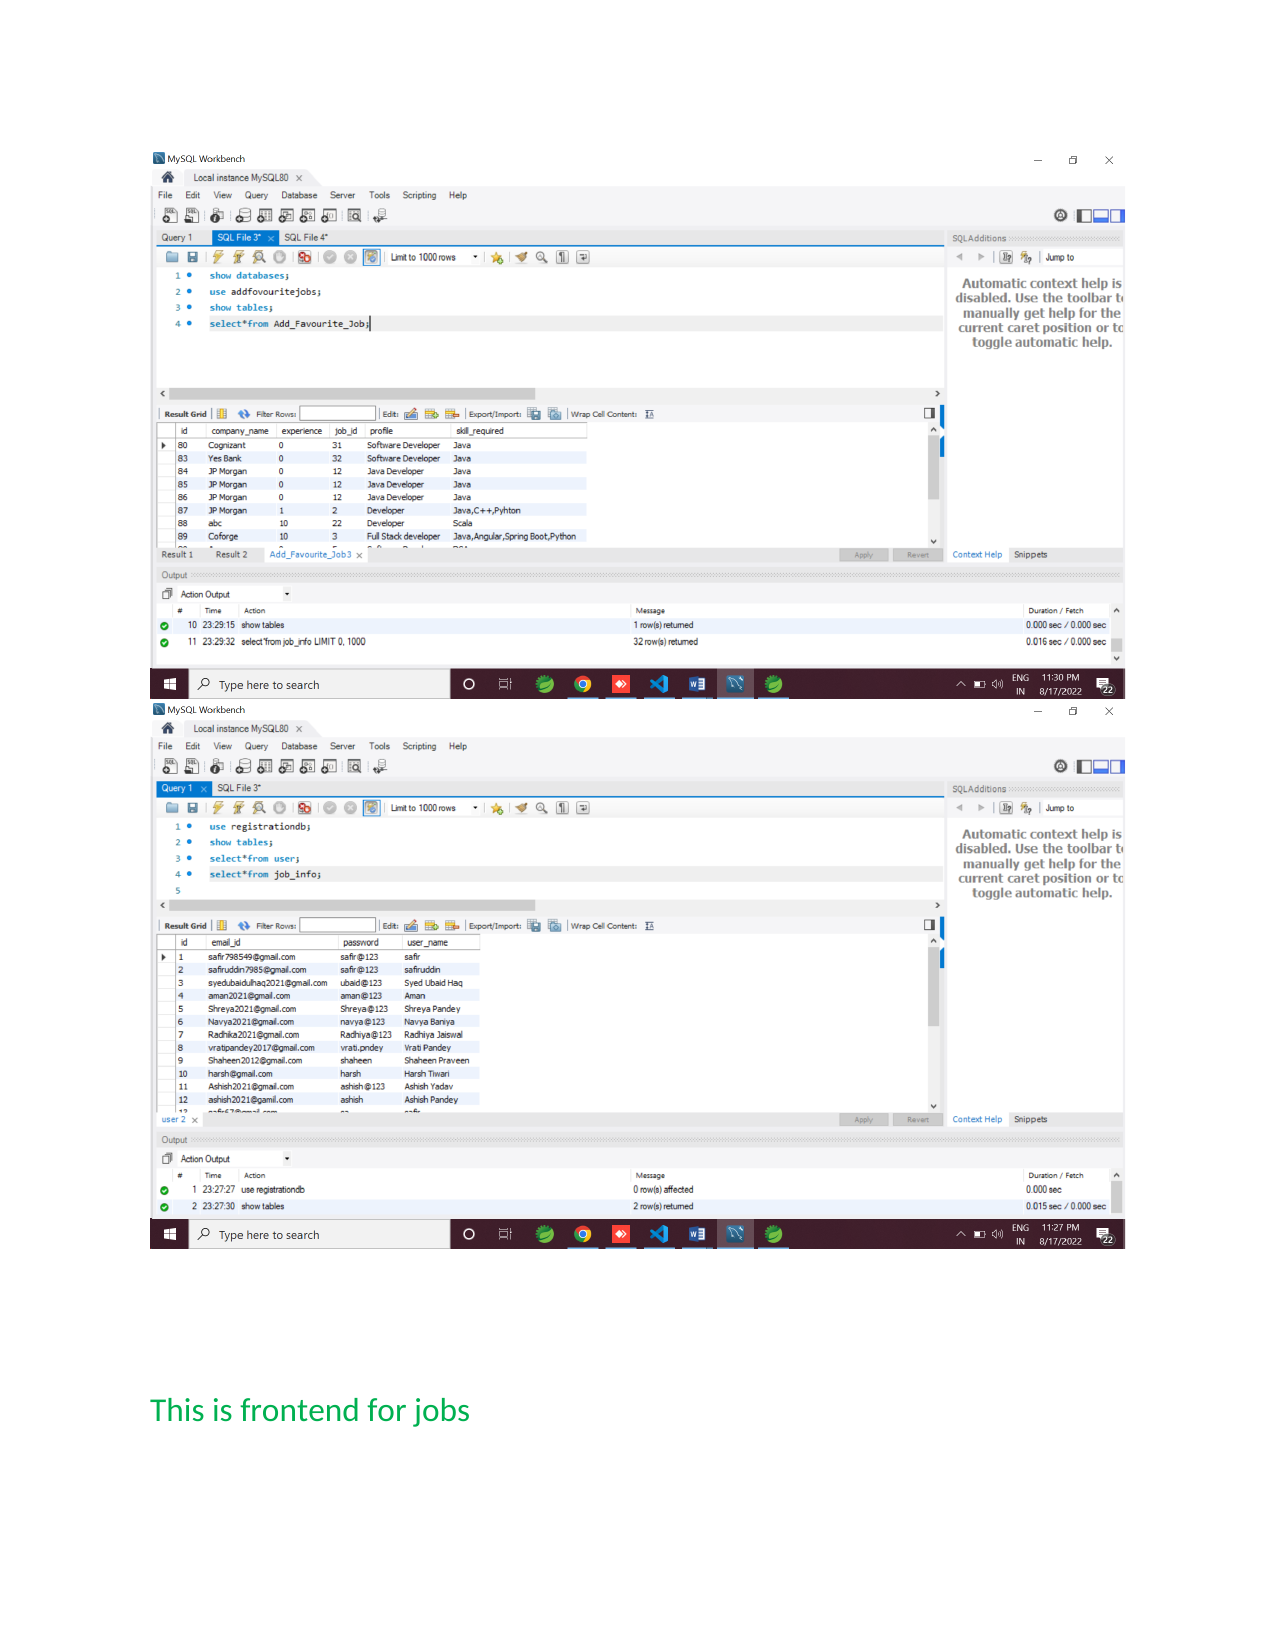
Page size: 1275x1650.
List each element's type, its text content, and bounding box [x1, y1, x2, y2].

text This is frontend for jobs [150, 1389, 1125, 1430]
picture [150, 700, 1125, 1249]
picture [150, 150, 1125, 699]
